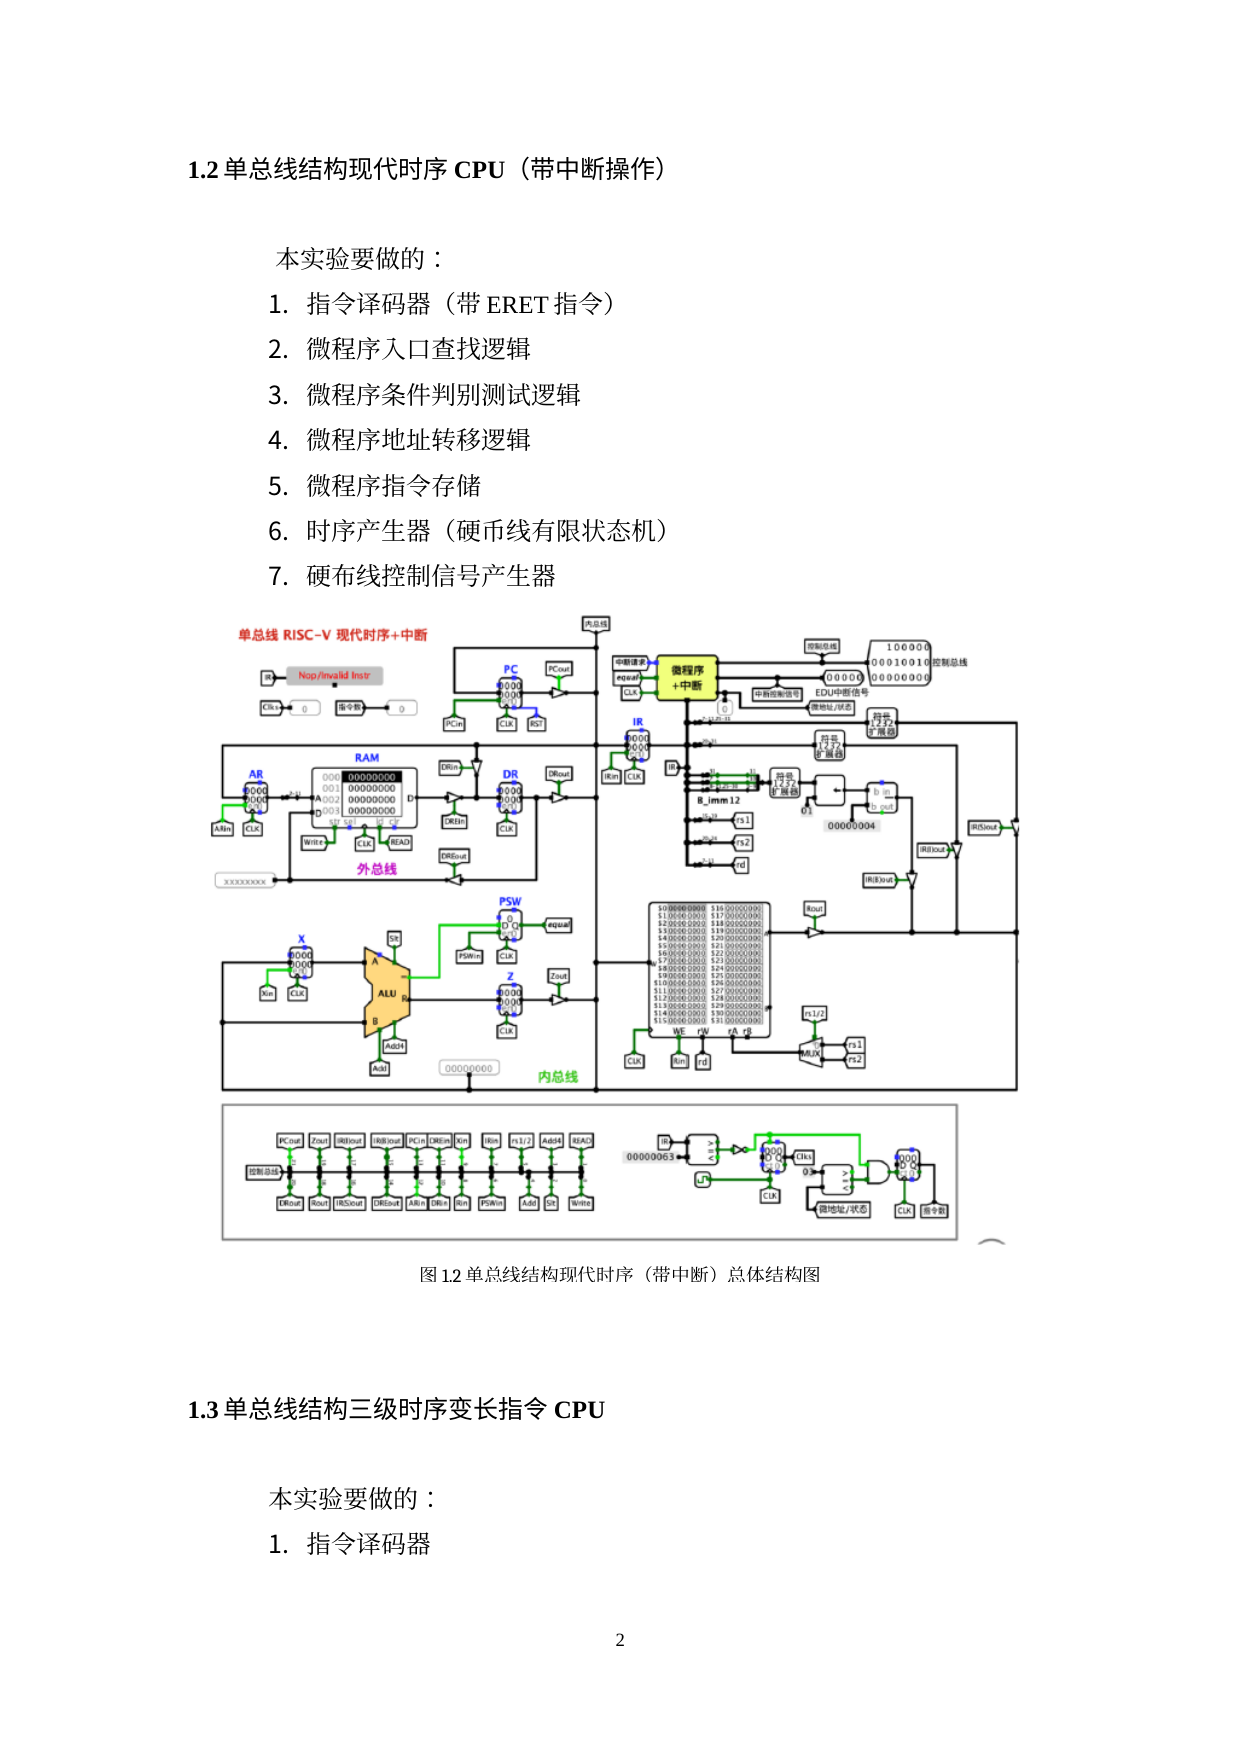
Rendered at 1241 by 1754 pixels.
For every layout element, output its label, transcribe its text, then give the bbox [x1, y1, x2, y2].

list 微程序地址转移逻辑 [269, 421, 1053, 457]
list 时序产生器（硬币线有限状态机） [269, 511, 1053, 547]
picture [187, 601, 1053, 1251]
list 微程序条件判别测试逻辑 [269, 375, 1053, 412]
list 微程序指令存储 [269, 466, 1053, 502]
subtitle 1.2单总线结构现代时序CPU（带中断操作） [187, 150, 1053, 186]
list 微程序入口查找逻辑 [269, 330, 1053, 366]
list 硬布线控制信号产生器 [269, 557, 1053, 593]
text 本实验要做的： [225, 1480, 1053, 1516]
text 本实验要做的： [225, 240, 1053, 276]
subtitle 1.3单总线结构三级时序变长指令CPU [187, 1390, 1053, 1426]
list 指令译码器（带ERET指令） [269, 285, 1053, 321]
list 指令译码器 [269, 1524, 1053, 1561]
